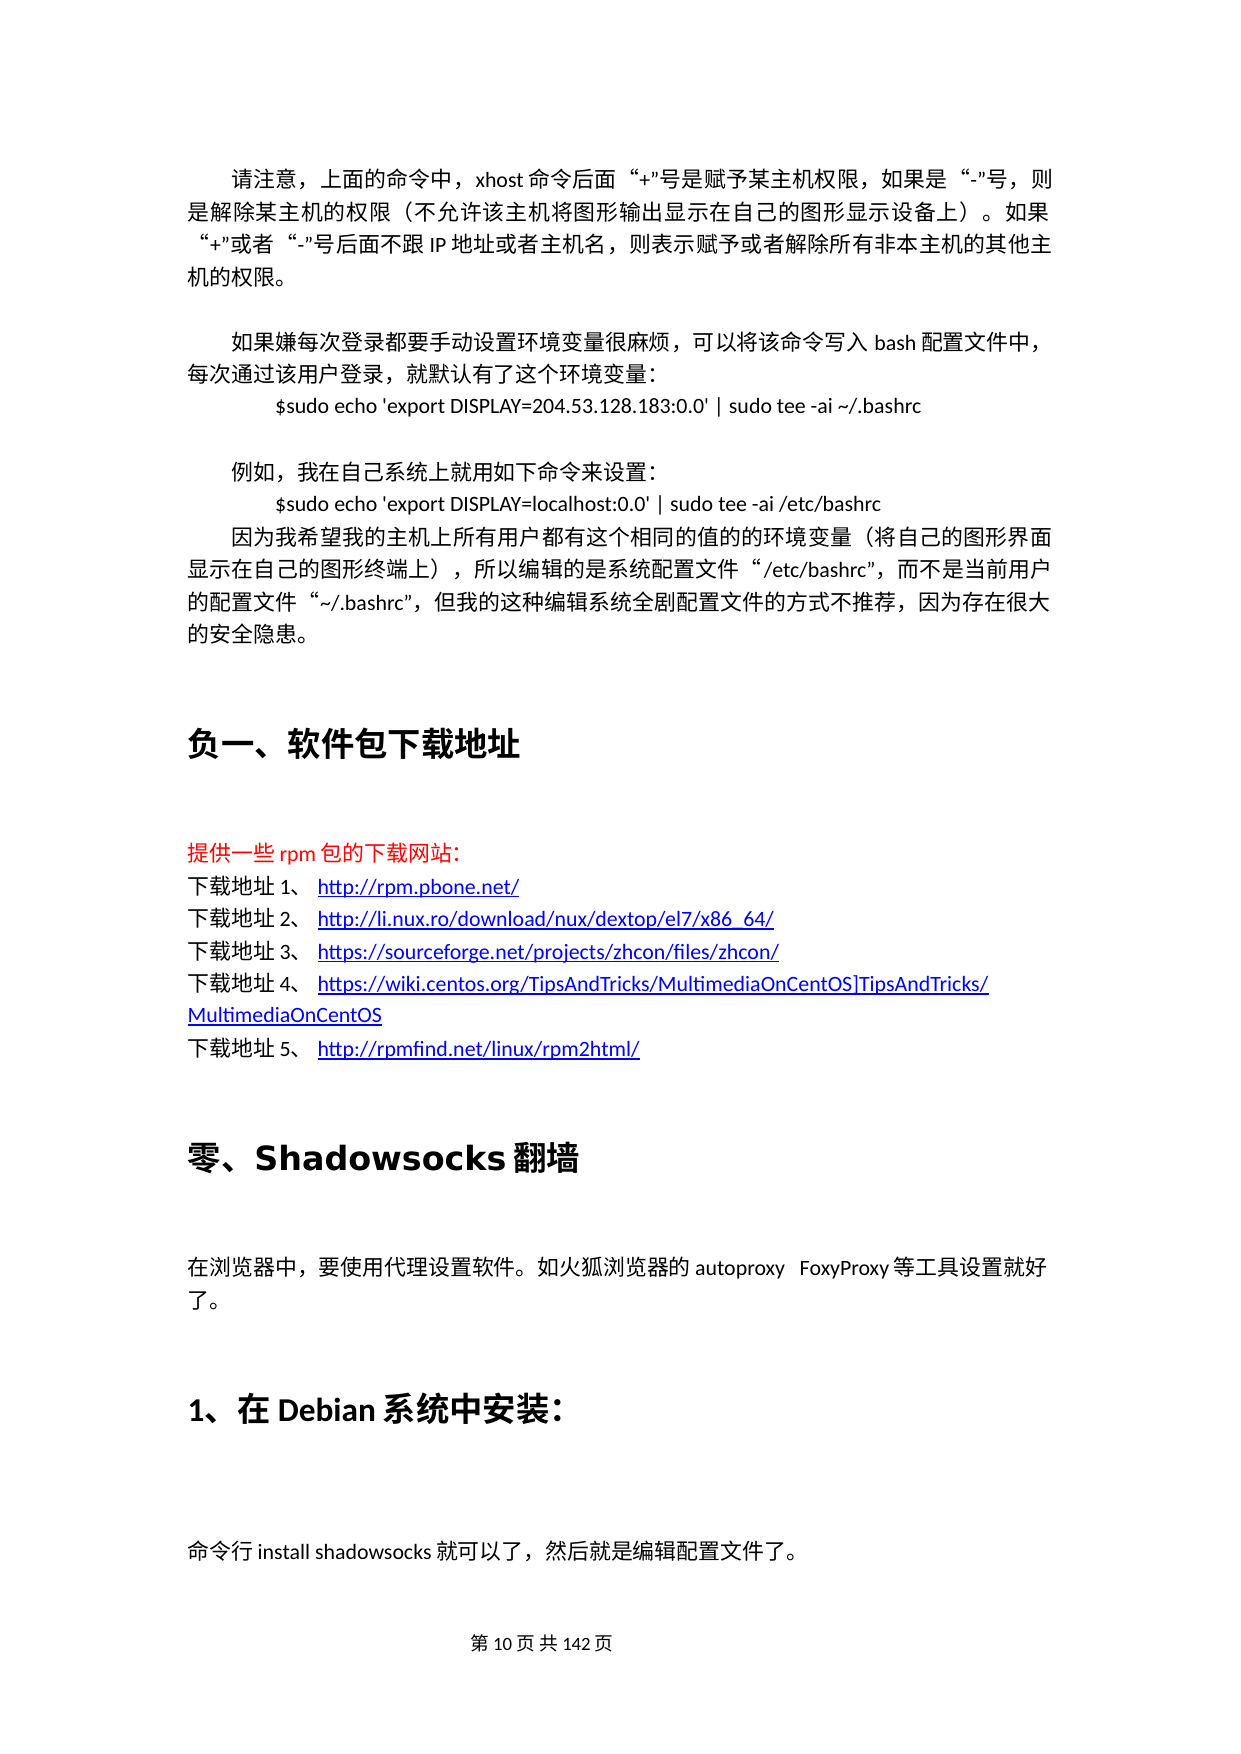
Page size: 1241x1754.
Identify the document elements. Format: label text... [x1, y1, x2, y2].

text 下载地址5、 http://rpmfind.net/linux/rpm2html/ [187, 1031, 1053, 1063]
text 请注意，上面的命令中，xhost命令后面“+”号是赋予某主机权限，如果是“-”号，则是解除某主机的权限（不允许该主机将图形输出显示在自己的图形显示设备上）。如果“+”或者“-”号后面不跟IP地址或者主机名，则表示赋予或者解除所有非本主机的其他主机的权限。 [187, 162, 1053, 292]
subtitle 零、Shadowsocks翻墙 [187, 1123, 1053, 1188]
text 提供一些rpm包的下载网站： [187, 836, 1053, 868]
text $sudo echo 'export DISPLAY=localhost:0.0' | sudo tee -ai /etc/bashrc [187, 487, 1053, 519]
subtitle 负一、软件包下载地址 [187, 709, 1053, 774]
text $sudo echo 'export DISPLAY=204.53.128.183:0.0' | sudo tee -ai ~/.bashrc [187, 389, 1053, 422]
text 例如，我在自己系统上就用如下命令来设置： [187, 454, 1053, 487]
text 命令行install shadowsocks就可以了，然后就是编辑配置文件了。 [187, 1533, 1053, 1566]
text 下载地址1、 http://rpm.pbone.net/ [187, 868, 1053, 901]
text 下载地址3、 https://sourceforge.net/projects/zhcon/files/zhcon/ [187, 933, 1053, 966]
text 因为我希望我的主机上所有用户都有这个相同的值的的环境变量（将自己的图形界面显示在自己的图形终端上），所以编辑的是系统配置文件“/etc/bashrc”，而不是当前用户的配置文件“~/.bashrc”，但我的这种编辑系统全剧配置文件的方式不推荐，因为存在很大的安全隐患。 [187, 519, 1053, 649]
text 在浏览器中，要使用代理设置软件。如火狐浏览器的autoproxy FoxyProxy等工具设置就好了。 [187, 1250, 1053, 1315]
text 下载地址2、 http://li.nux.ro/download/nux/dextop/el7/x86_64/ [187, 901, 1053, 933]
text 如果嫌每次登录都要手动设置环境变量很麻烦，可以将该命令写入bash配置文件中，每次通过该用户登录，就默认有了这个环境变量： [187, 324, 1053, 389]
text 下载地址4、 https://wiki.centos.org/TipsAndTricks/MultimediaOnCentOS]TipsAndTricks/MultimediaOnCentOS [187, 966, 1053, 1031]
subtitle 1、在Debian系统中安装： [187, 1374, 1053, 1439]
